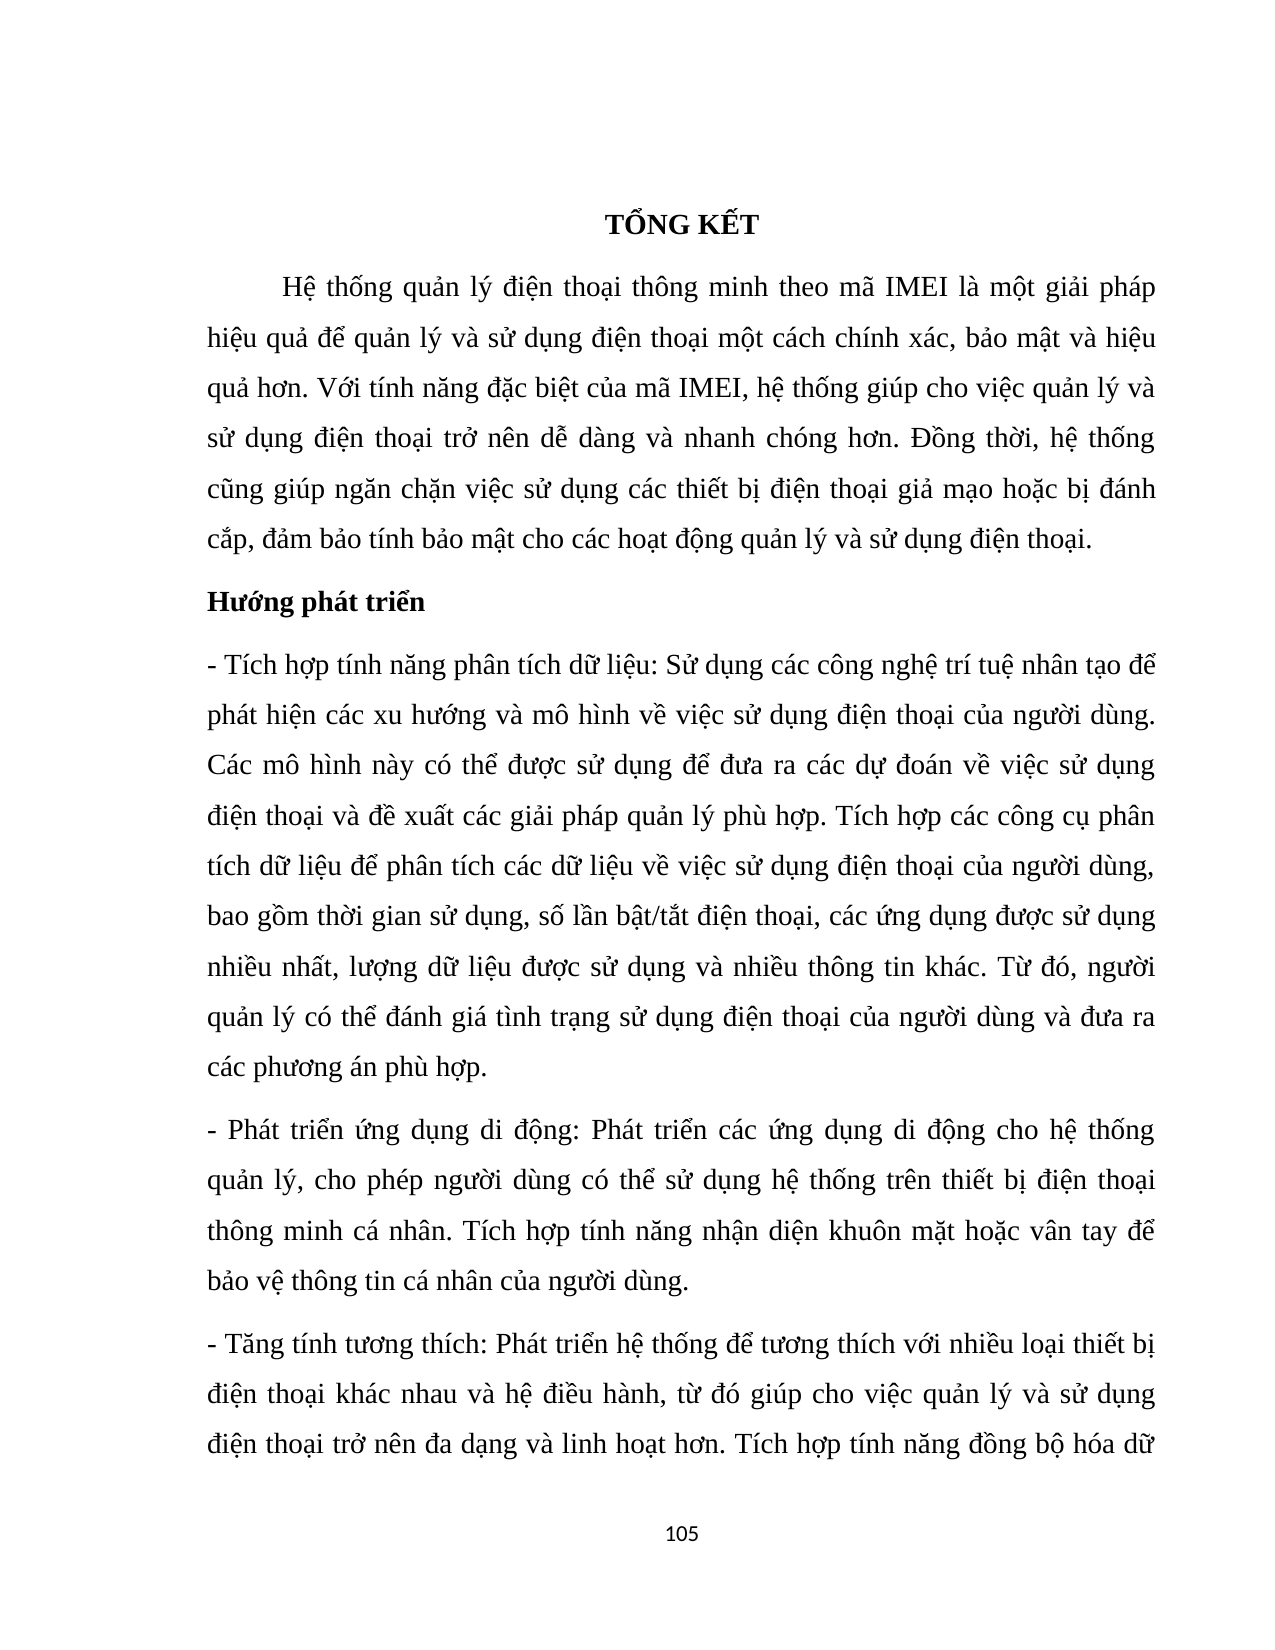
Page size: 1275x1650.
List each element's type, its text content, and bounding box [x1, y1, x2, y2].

text Hướng phát triển [207, 584, 1157, 617]
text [207, 1326, 1157, 1460]
subtitle TỔNG KẾT [207, 207, 1157, 240]
text Hệ thống quản lý điện thoại thông minh theo mã IMEI là một giải pháp hiệu quả để quản lý và sử dụng điện thoại một cách chính xác, bảo mật và hiệu quả hơn. Với tính năng đặc biệt của mã IMEI, hệ thống giúp cho việc quản lý và sử dụng điện thoại trở nên dễ dàng và nhanh chóng hơn. Đồng thời, hệ thống cũng giúp ngăn chặn việc sử dụng các thiết bị điện thoại giả mạo hoặc bị đánh cắp, đảm bảo tính bảo mật cho các hoạt động quản lý và sử dụng điện thoại. [207, 269, 1157, 555]
text - Tích hợp tính năng phân tích dữ liệu: Sử dụng các công nghệ trí tuệ nhân tạo để phát hiện các xu hướng và mô hình về việc sử dụng điện thoại của người dùng. Các mô hình này có thể được sử dụng để đưa ra các dự đoán về việc sử dụng điện thoại và đề xuất các giải pháp quản lý phù hợp. Tích hợp các công cụ phân tích dữ liệu để phân tích các dữ liệu về việc sử dụng điện thoại của người dùng, bao gồm thời gian sử dụng, số lần bật/tắt điện thoại, các ứng dụng được sử dụng nhiều nhất, lượng dữ liệu được sử dụng và nhiều thông tin khác. Từ đó, người quản lý có thể đánh giá tình trạng sử dụng điện thoại của người dùng và đưa ra các phương án phù hợp. [207, 647, 1157, 1083]
text - Phát triển ứng dụng di động: Phát triển các ứng dụng di động cho hệ thống quản lý, cho phép người dùng có thể sử dụng hệ thống trên thiết bị điện thoại thông minh cá nhân. Tích hợp tính năng nhận diện khuôn mặt hoặc vân tay để bảo vệ thông tin cá nhân của người dùng. [207, 1112, 1157, 1297]
